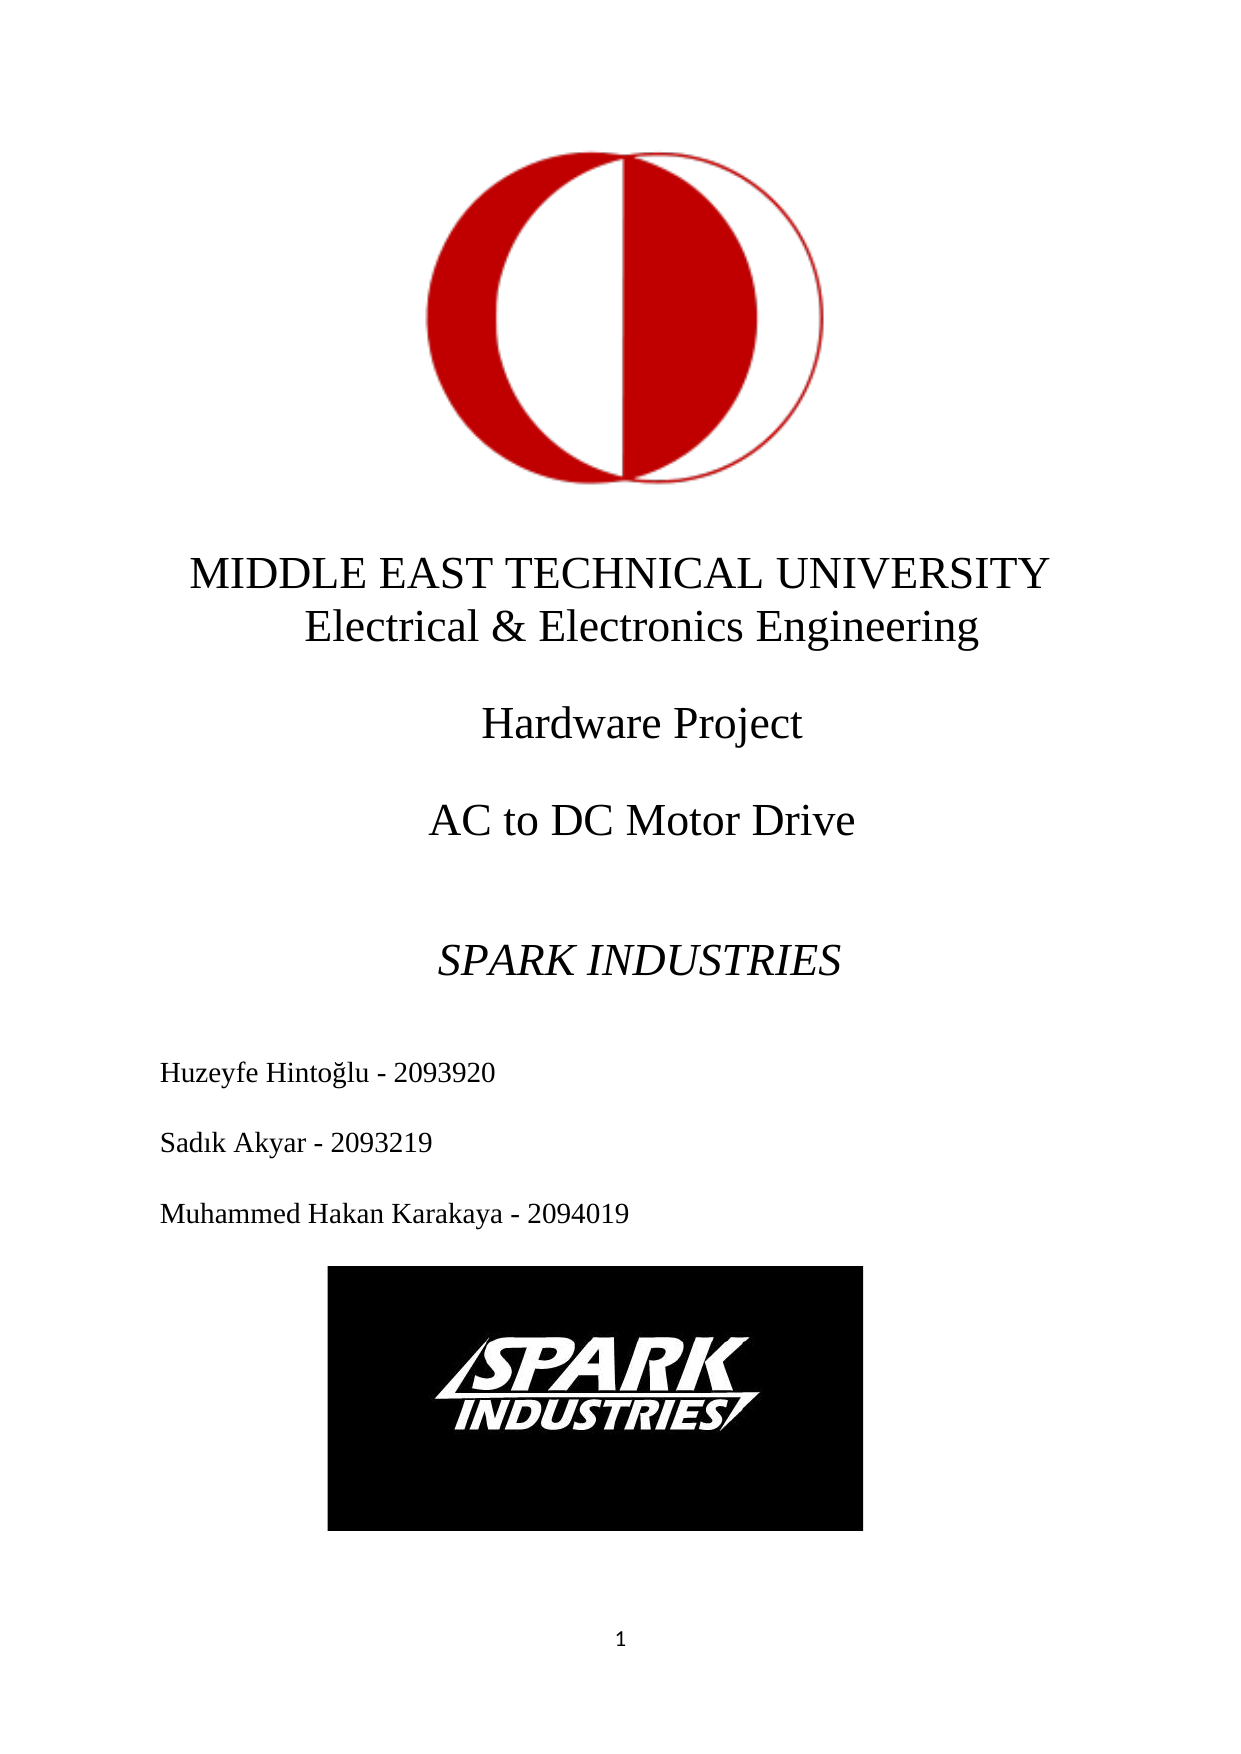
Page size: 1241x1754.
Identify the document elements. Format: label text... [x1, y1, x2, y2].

text Electrical & Electronics Engineering [232, 598, 1052, 651]
text MIDDLE EAST TECHNICAL UNIVERSITY [148, 546, 1093, 598]
text Huzeyfe Hintoğlu - 2093920 [159, 1055, 1093, 1089]
picture [418, 147, 832, 493]
text Hardware Project [232, 696, 1052, 748]
text SPARK INDUSTRIES [231, 932, 1052, 986]
picture [327, 1266, 864, 1531]
text Sadık Akyar - 2093219 [159, 1126, 1031, 1159]
text AC to DC Motor Drive [232, 793, 1052, 846]
text Muhammed Hakan Karakaya - 2094019 [159, 1196, 1031, 1229]
